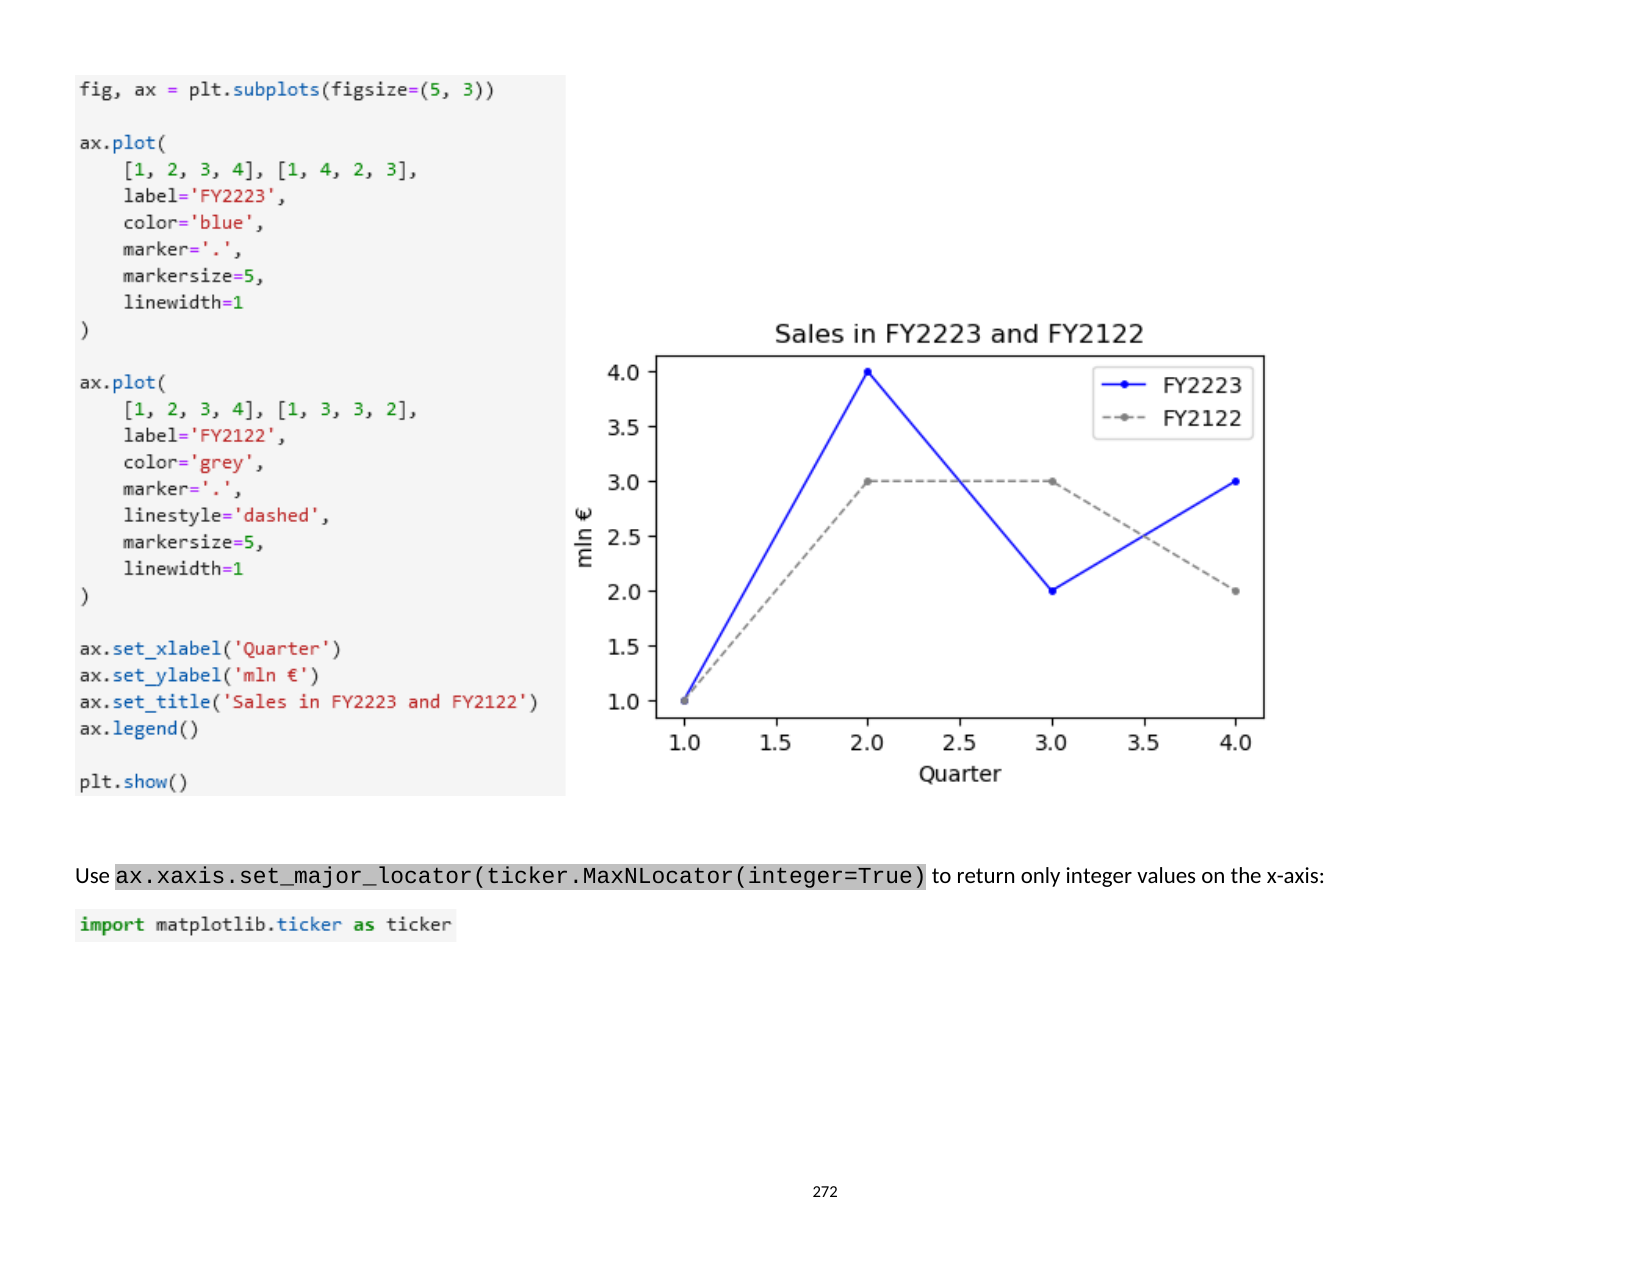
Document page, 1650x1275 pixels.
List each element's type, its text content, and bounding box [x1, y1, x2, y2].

text Use ax.xaxis.set_major_locator(ticker.MaxNLocator(integer=True) to return only integer values on the x-axis: [75, 861, 1575, 890]
picture [75, 75, 1276, 796]
picture [75, 909, 457, 942]
